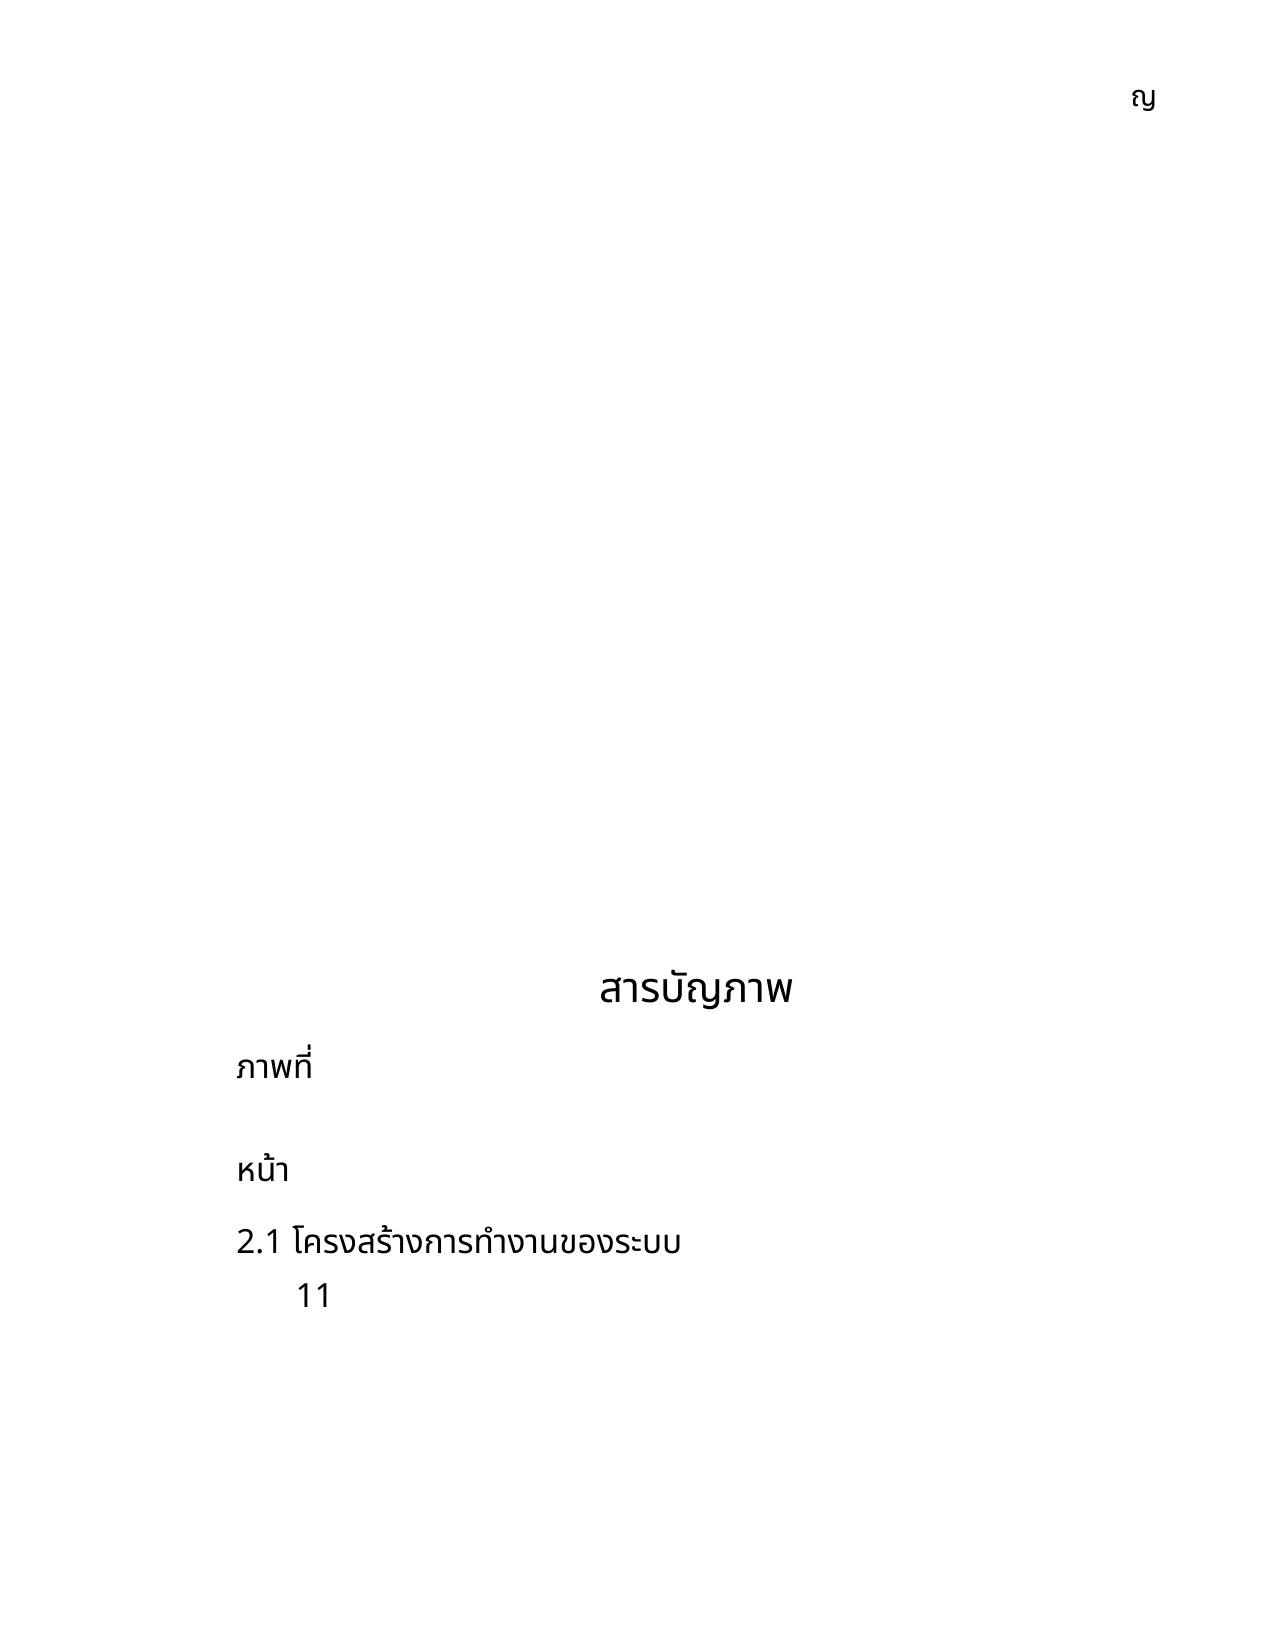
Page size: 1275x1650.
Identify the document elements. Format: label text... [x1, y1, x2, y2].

text 2.1 โครงสร้างการทำงานของระบบ 11 [236, 1217, 1157, 1317]
text ภาพที่ หน้า [236, 1043, 1157, 1197]
text สารบัญภาพ [236, 958, 1157, 1021]
